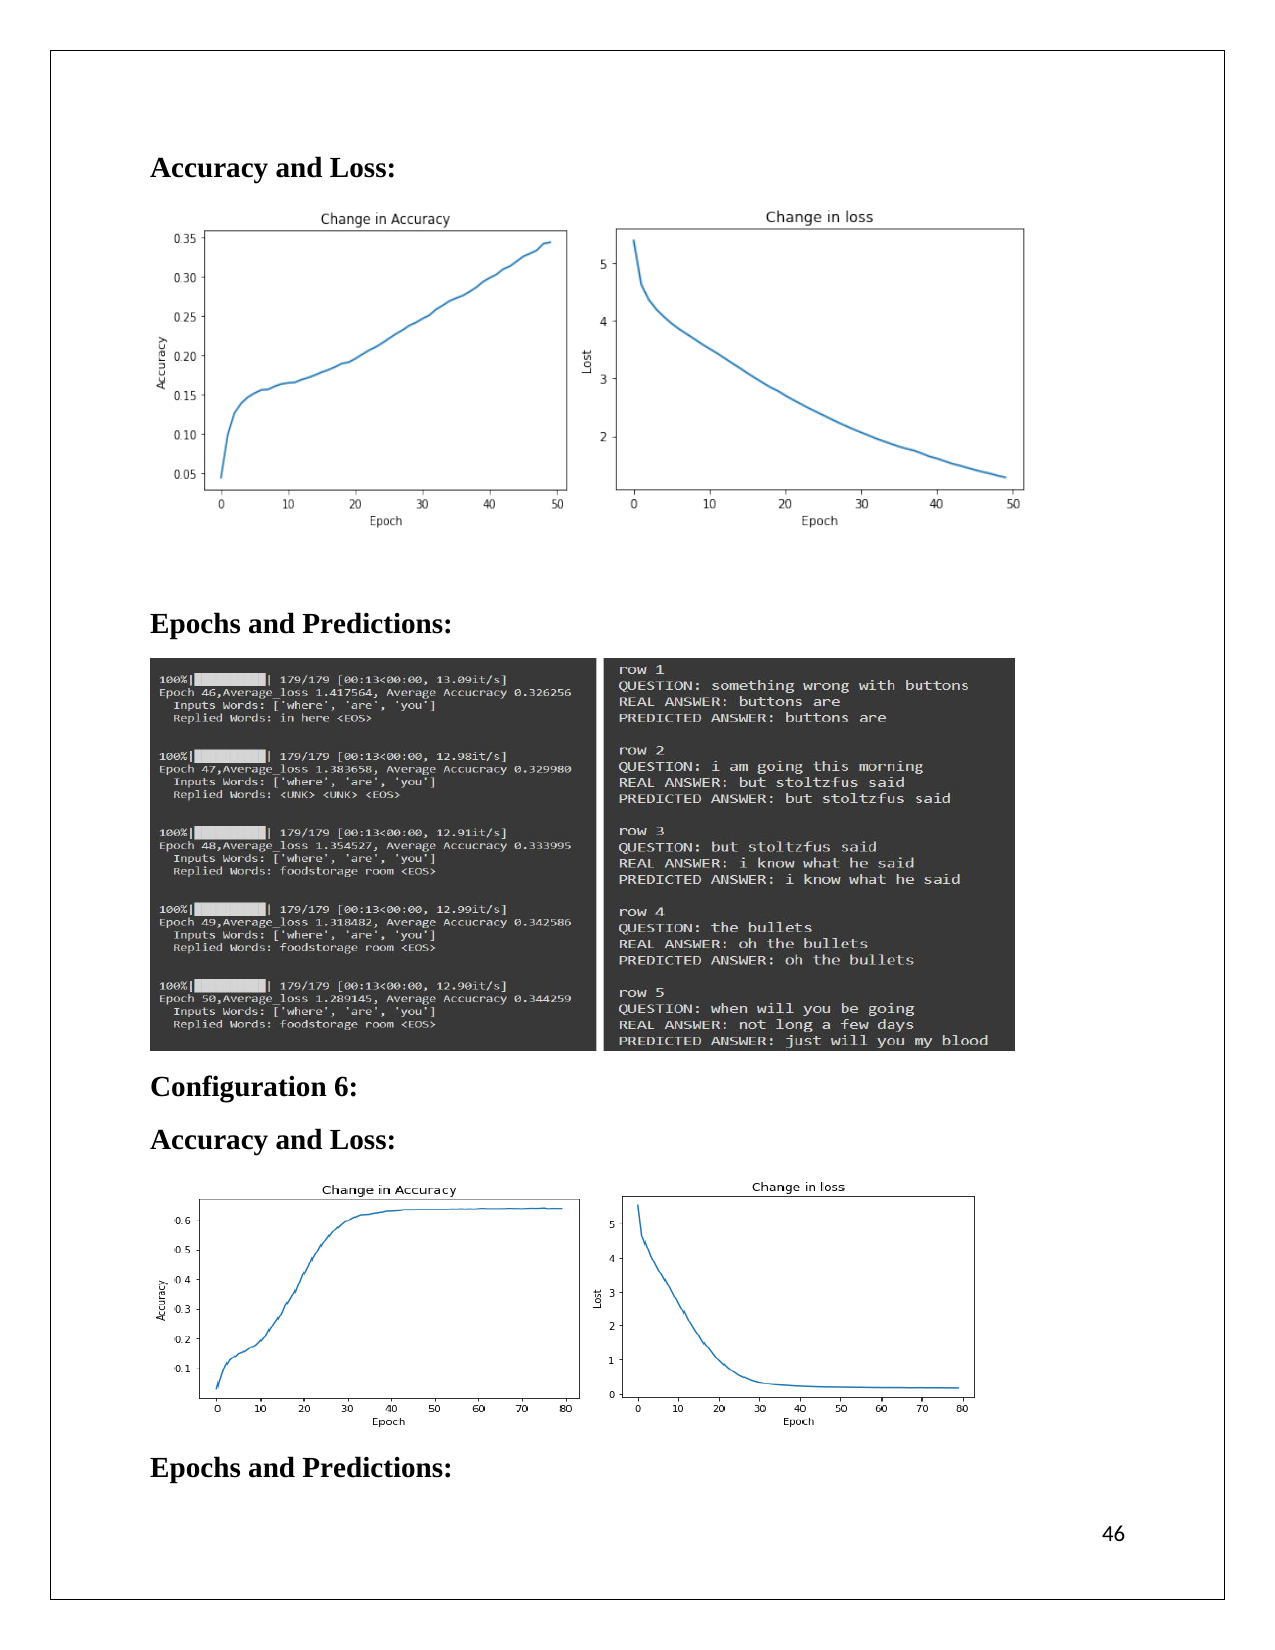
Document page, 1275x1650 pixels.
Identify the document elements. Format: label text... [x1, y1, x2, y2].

picture [150, 1175, 982, 1432]
text Configuration 6: [150, 1069, 1125, 1103]
text Accuracy and Loss: [150, 150, 1125, 183]
picture [603, 658, 1015, 1051]
text Epochs and Predictions: [150, 606, 1125, 640]
text Accuracy and Loss: [150, 1122, 1125, 1156]
picture [150, 202, 1032, 535]
picture [150, 658, 597, 1051]
text Epochs and Predictions: [150, 1450, 1125, 1483]
